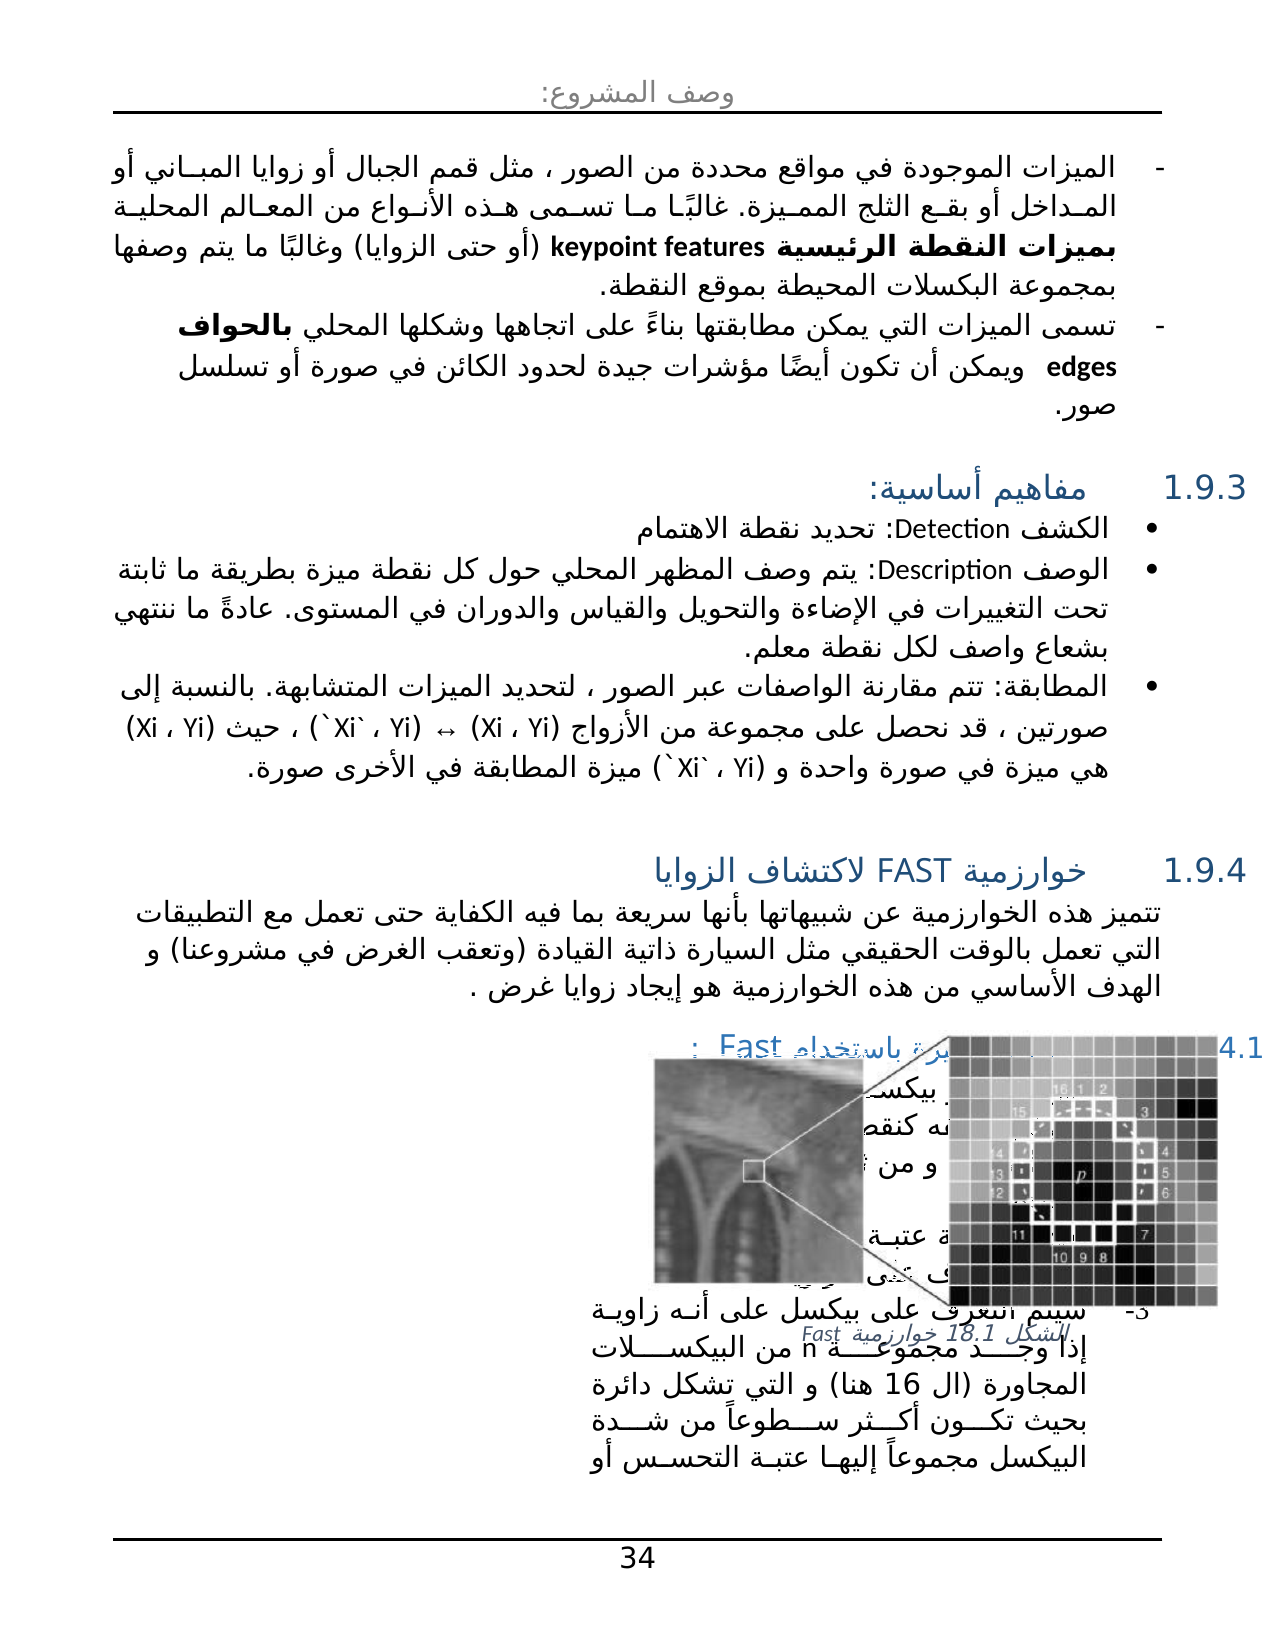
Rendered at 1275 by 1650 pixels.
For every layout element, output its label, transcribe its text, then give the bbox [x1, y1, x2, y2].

list الميزات الموجودة في مواقع محددة من الصور ، مثل قمم الجبال أو زوايا المباني أو المداخل أو بقع الثلج المميزة. غالبًا ما تسمى هذه الأنواع من المعالم المحلية بميزات النقطة الرئيسية keypoint features (أو حتى الزوايا) وغالبًا ما يتم وصفها بمجموعة البكسلات المحيطة بموقع النقطة. [112, 150, 1155, 302]
picture [633, 1023, 1237, 1310]
list الوصف Description: يتم وصف المظهر المحلي حول كل نقطة ميزة بطريقة ما ثابتة تحت التغييرات في الإضاءة والتحويل والقياس والدوران في المستوى. عادةً ما ننتهي بشعاع واصف لكل نقطة معلم. [112, 551, 1147, 665]
list المطابقة: تتم مقارنة الواصفات عبر الصور ، لتحديد الميزات المتشابهة. بالنسبة إلى صورتين ، قد نحصل على مجموعة من الأزواج (Xi ، Yi) ↔ (Xi` ، Yi`) ، حيث (Xi ، Yi) هي ميزة في صورة واحدة و (Xi` ، Yi`) ميزة المطابقة في الأخرى صورة. [112, 670, 1147, 785]
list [591, 1292, 1125, 1474]
list الكشف Detection: تحديد نقطة الاهتمام [112, 510, 1147, 546]
list تسمى الميزات التي يمكن مطابقتها بناءً على اتجاهها وشكلها المحلي بالحوافedges ويمكن أن تكون أيضًا مؤشرات جيدة لحدود الكائن في صورة أو تسلسل صور. [112, 307, 1155, 421]
subtitle اكتشاف ميزة باستخدام Fast : [112, 1022, 1162, 1068]
text تتميز هذه الخوارزمية عن شبيهاتها بأنها سريعة بما فيه الكفاية حتى تعمل مع التطبيقات التي تعمل بالوقت الحقيقي مثل السيارة ذاتية القيادة (وتعقب الغرض في مشروعنا) و الهدف الأساسي من هذه الخوارزمية هو إيجاد زوايا غرض . [112, 896, 1162, 1003]
subtitle مفاهيم أساسية: [112, 468, 1162, 507]
subtitle خوارزمية FAST لاكتشاف الزوايا [112, 847, 1162, 892]
